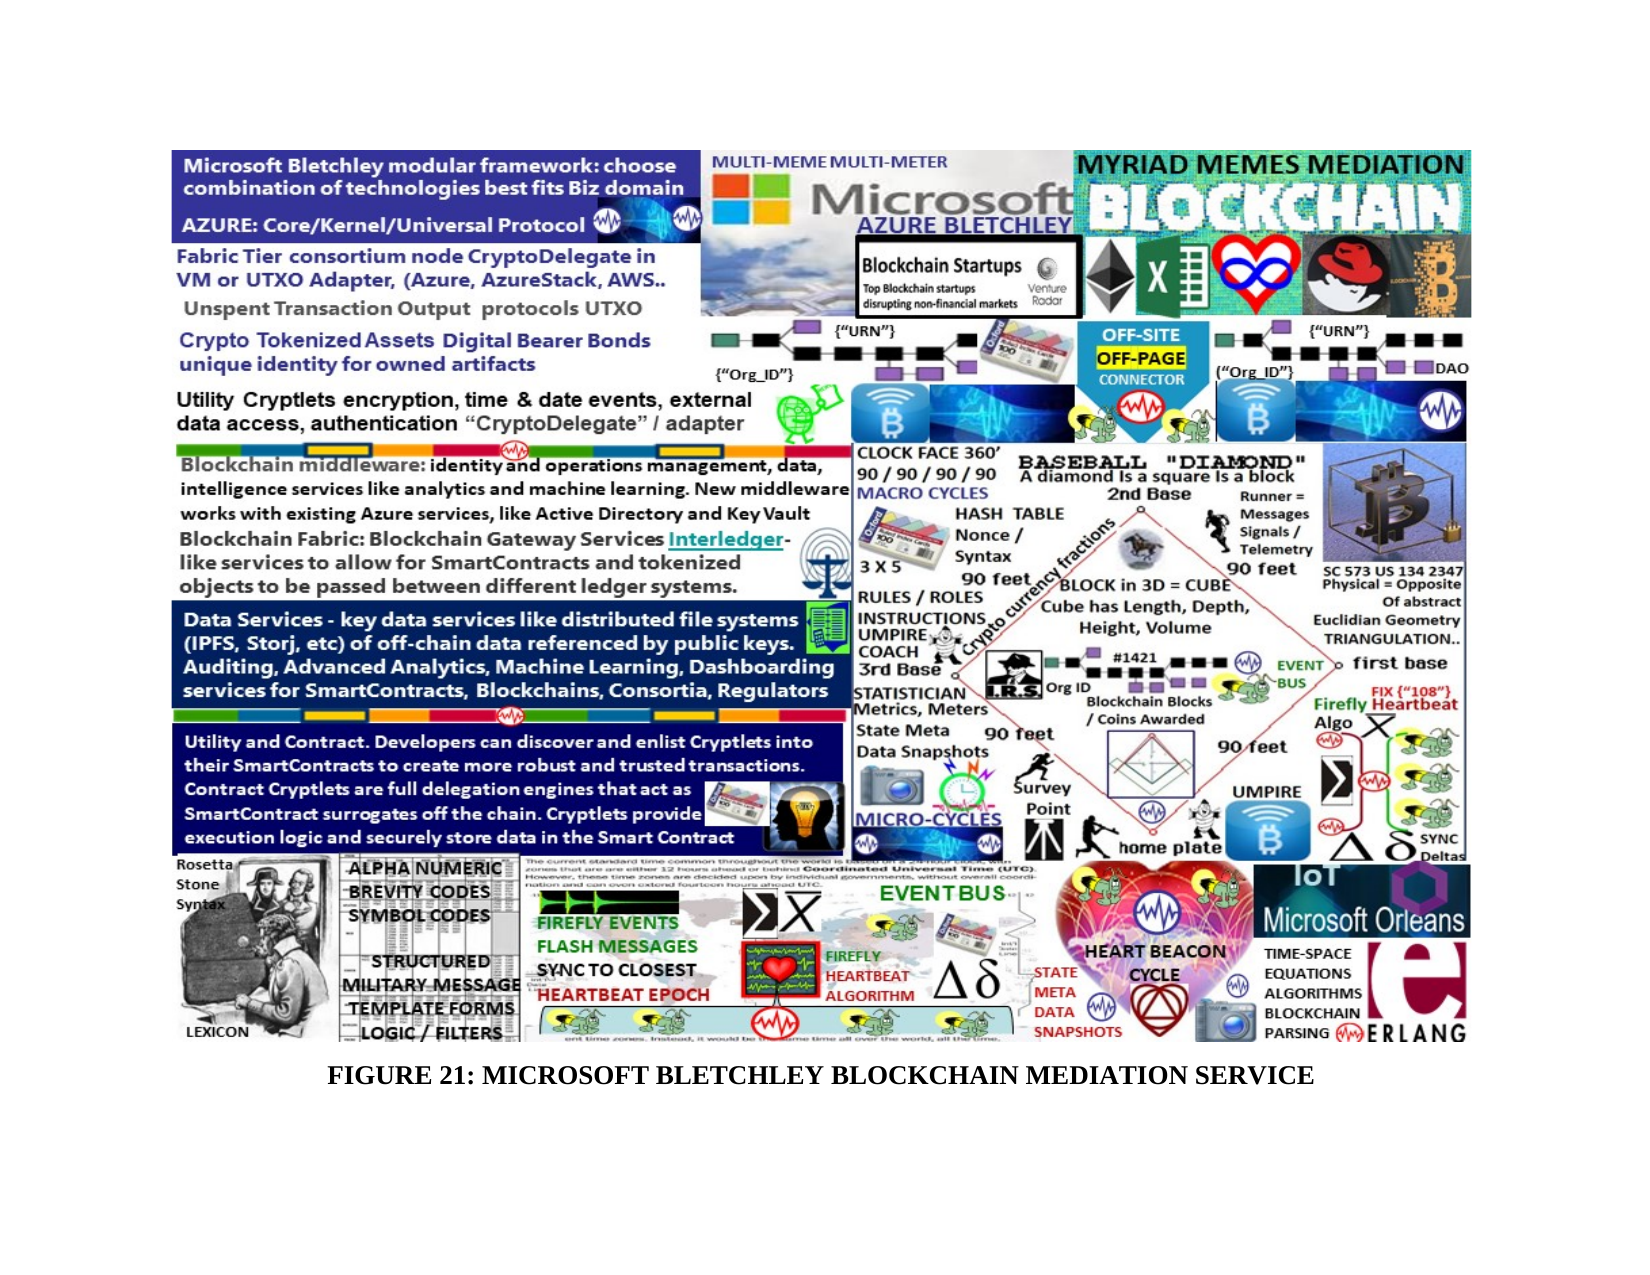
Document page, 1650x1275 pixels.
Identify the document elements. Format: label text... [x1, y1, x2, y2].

picture [171, 150, 1472, 1042]
text FIGURE 21: MICROSOFT BLETCHLEY BLOCKCHAIN MEDIATION SERVICE [112, 1059, 1531, 1090]
